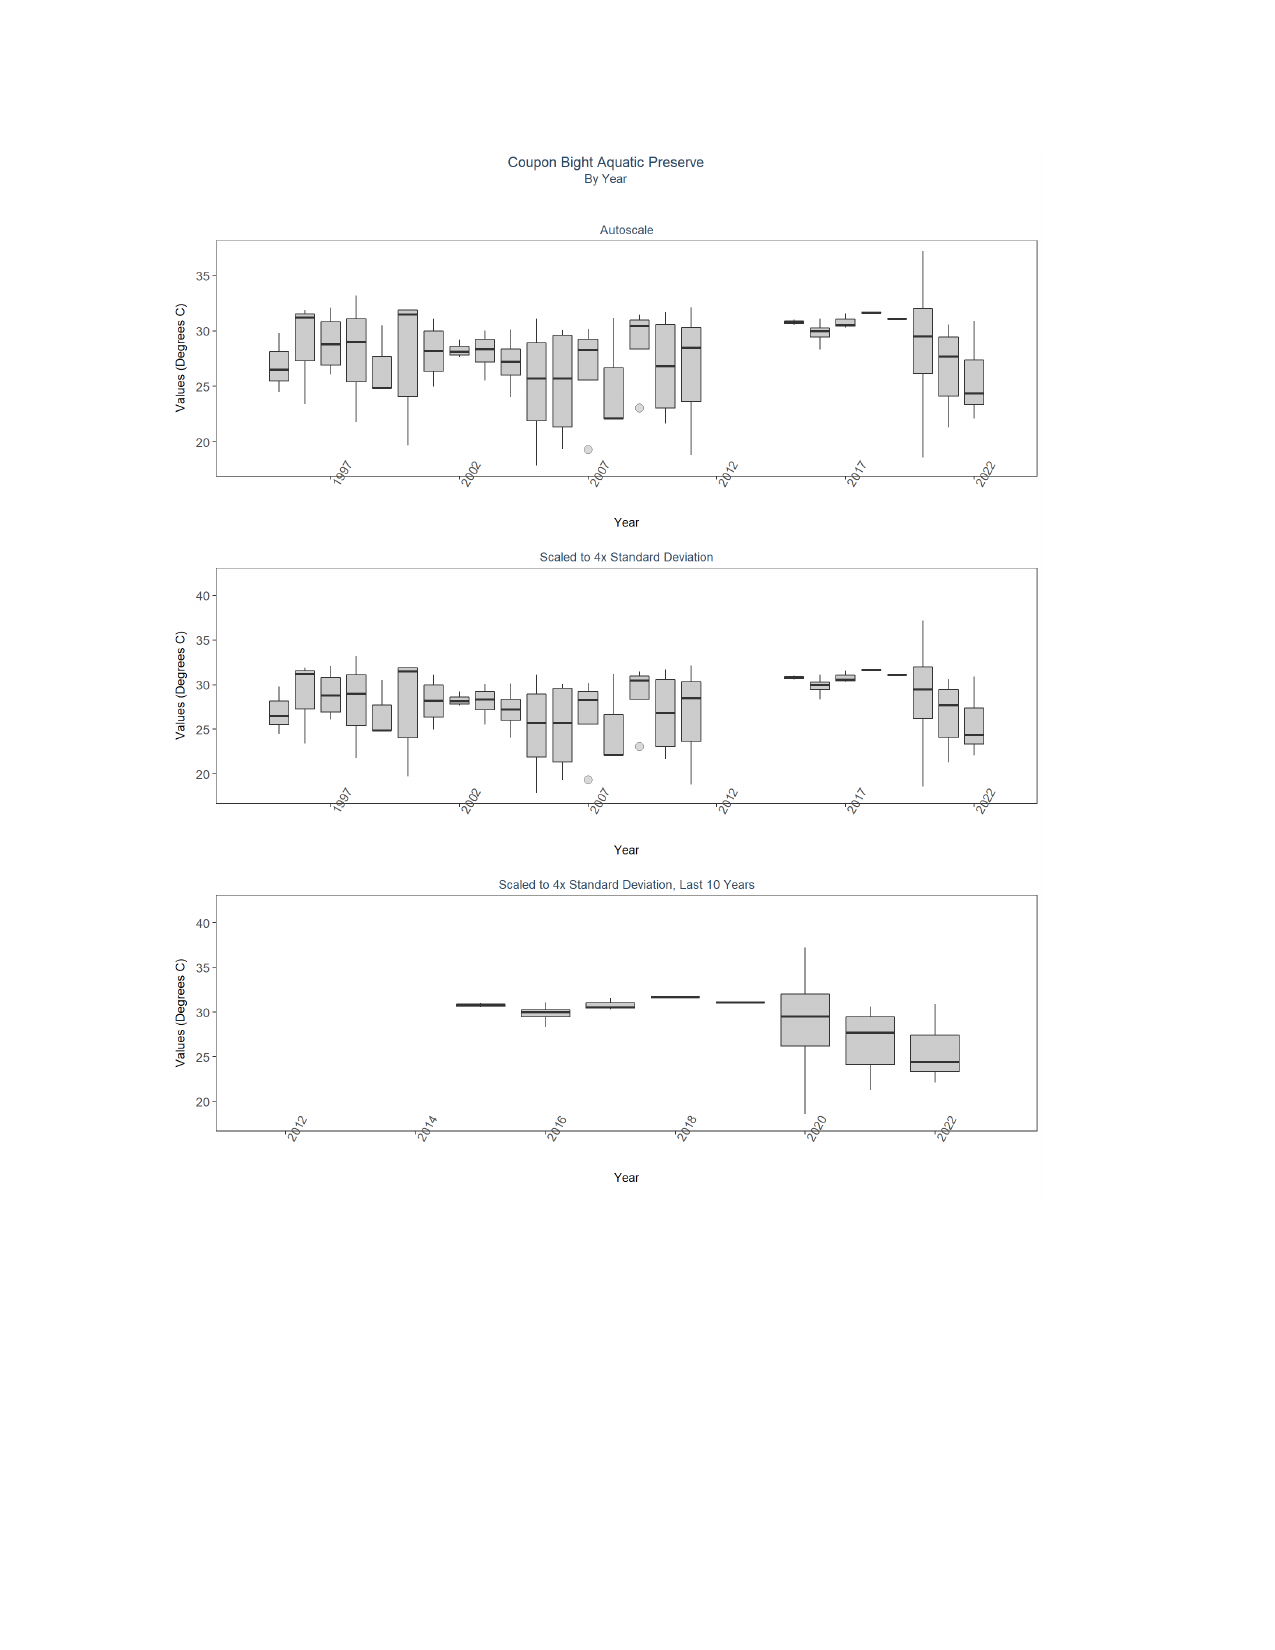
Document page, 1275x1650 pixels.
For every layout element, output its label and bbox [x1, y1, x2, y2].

picture [168, 150, 1044, 1200]
